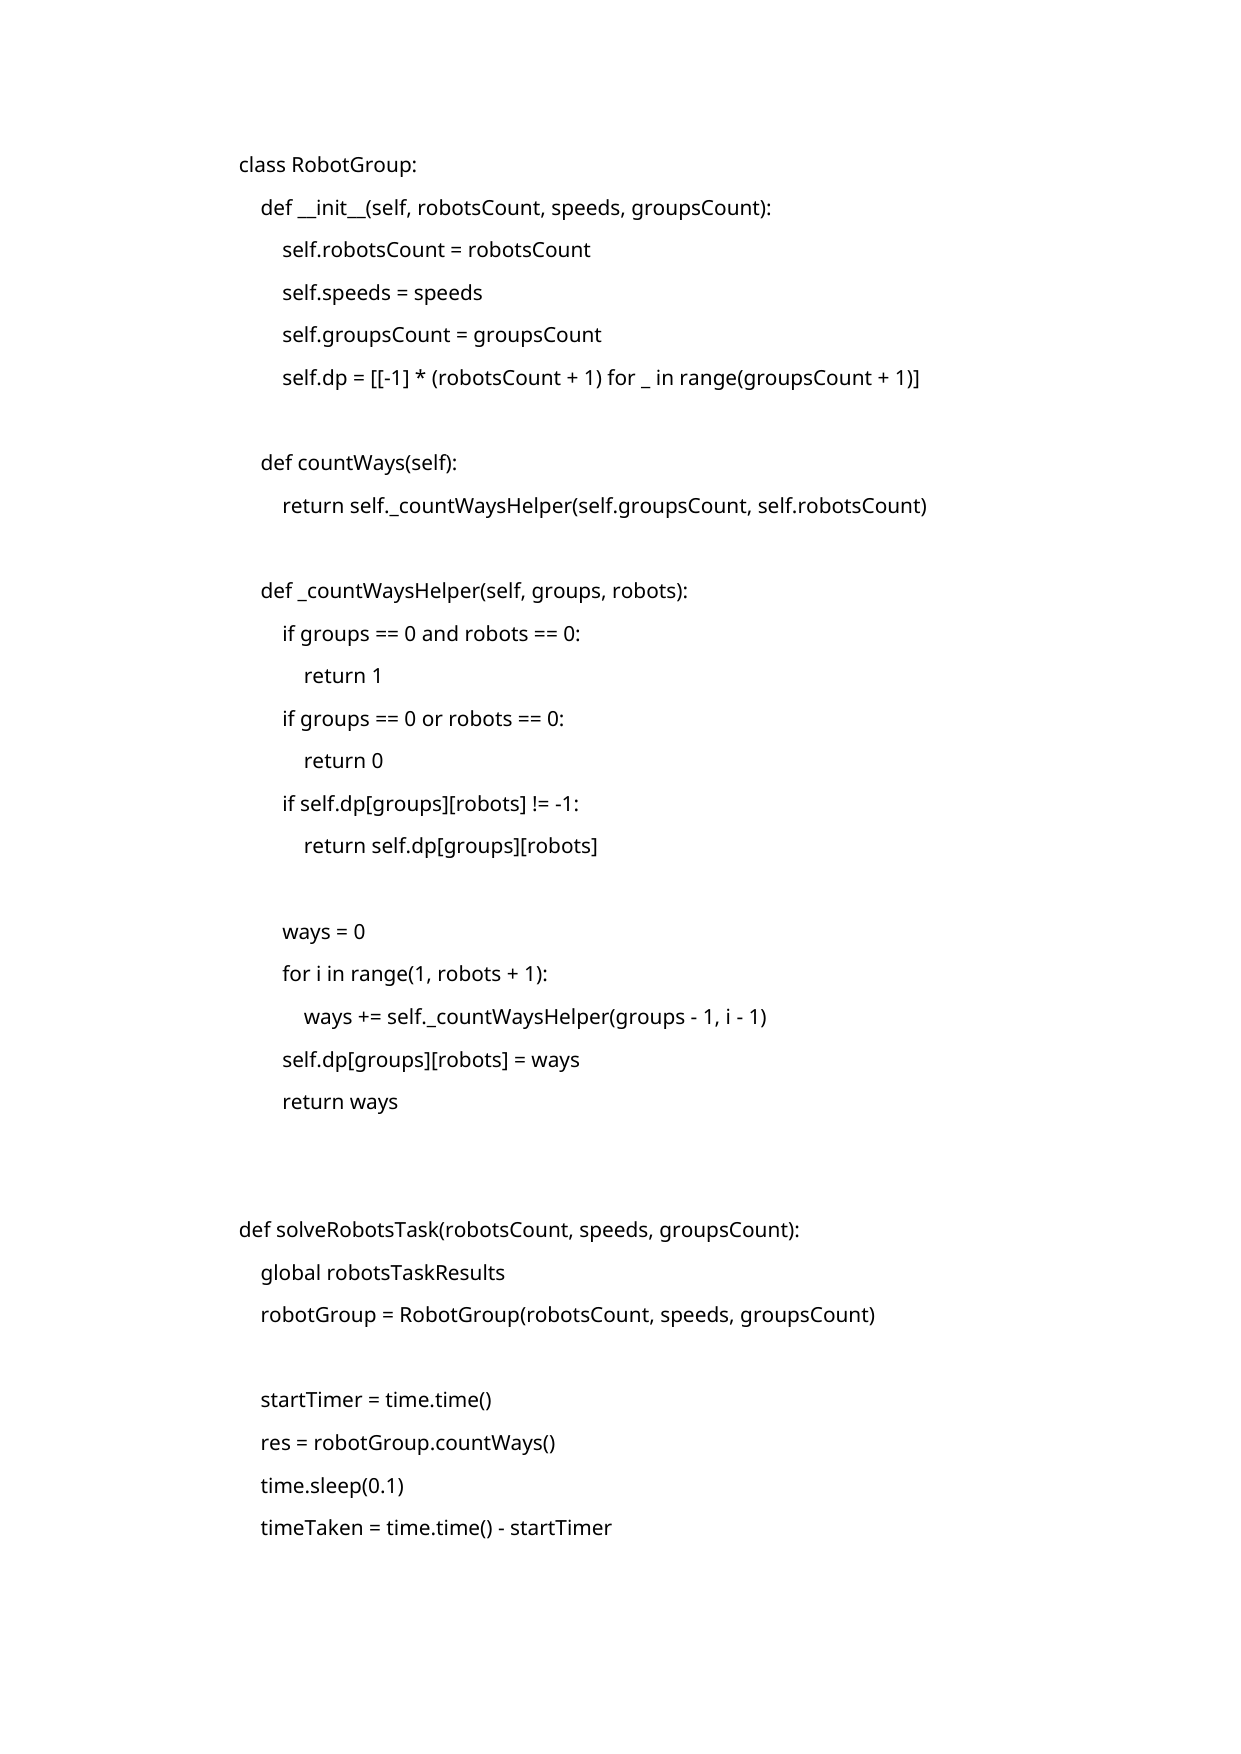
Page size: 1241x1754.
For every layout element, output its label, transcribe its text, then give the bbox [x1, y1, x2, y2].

text self.dp = [[-1] * (robotsCount + 1) for _ in range(groupsCount + 1)] [150, 363, 1090, 391]
text if groups == 0 and robots == 0: [150, 619, 1090, 647]
text return 1 [150, 661, 1090, 690]
text robotGroup = RobotGroup(robotsCount, speeds, groupsCount) [150, 1300, 1090, 1329]
text time.sleep(0.1) [150, 1471, 1090, 1499]
text res = robotGroup.countWays() [150, 1428, 1090, 1457]
text self.robotsCount = robotsCount [150, 235, 1090, 264]
text self.groupsCount = groupsCount [150, 320, 1090, 349]
text timeTaken = time.time() - startTimer [150, 1513, 1090, 1542]
text class RobotGroup: [150, 150, 1090, 178]
text return 0 [150, 746, 1090, 775]
text if self.dp[groups][robots] != -1: [150, 789, 1090, 817]
text ways = 0 [150, 917, 1090, 945]
text for i in range(1, robots + 1): [150, 959, 1090, 988]
text def countWays(self): [150, 448, 1090, 477]
text return ways [150, 1087, 1090, 1116]
text self.speeds = speeds [150, 278, 1090, 306]
text if groups == 0 or robots == 0: [150, 704, 1090, 732]
text ways += self._countWaysHelper(groups - 1, i - 1) [150, 1002, 1090, 1031]
text def solveRobotsTask(robotsCount, speeds, groupsCount): [150, 1215, 1090, 1243]
text return self._countWaysHelper(self.groupsCount, self.robotsCount) [150, 491, 1090, 519]
text return self.dp[groups][robots] [150, 832, 1090, 860]
text def _countWaysHelper(self, groups, robots): [150, 576, 1090, 604]
text global robotsTaskResults [150, 1258, 1090, 1286]
text startTimer = time.time() [150, 1386, 1090, 1414]
text self.dp[groups][robots] = ways [150, 1045, 1090, 1073]
text def __init__(self, robotsCount, speeds, groupsCount): [150, 193, 1090, 221]
